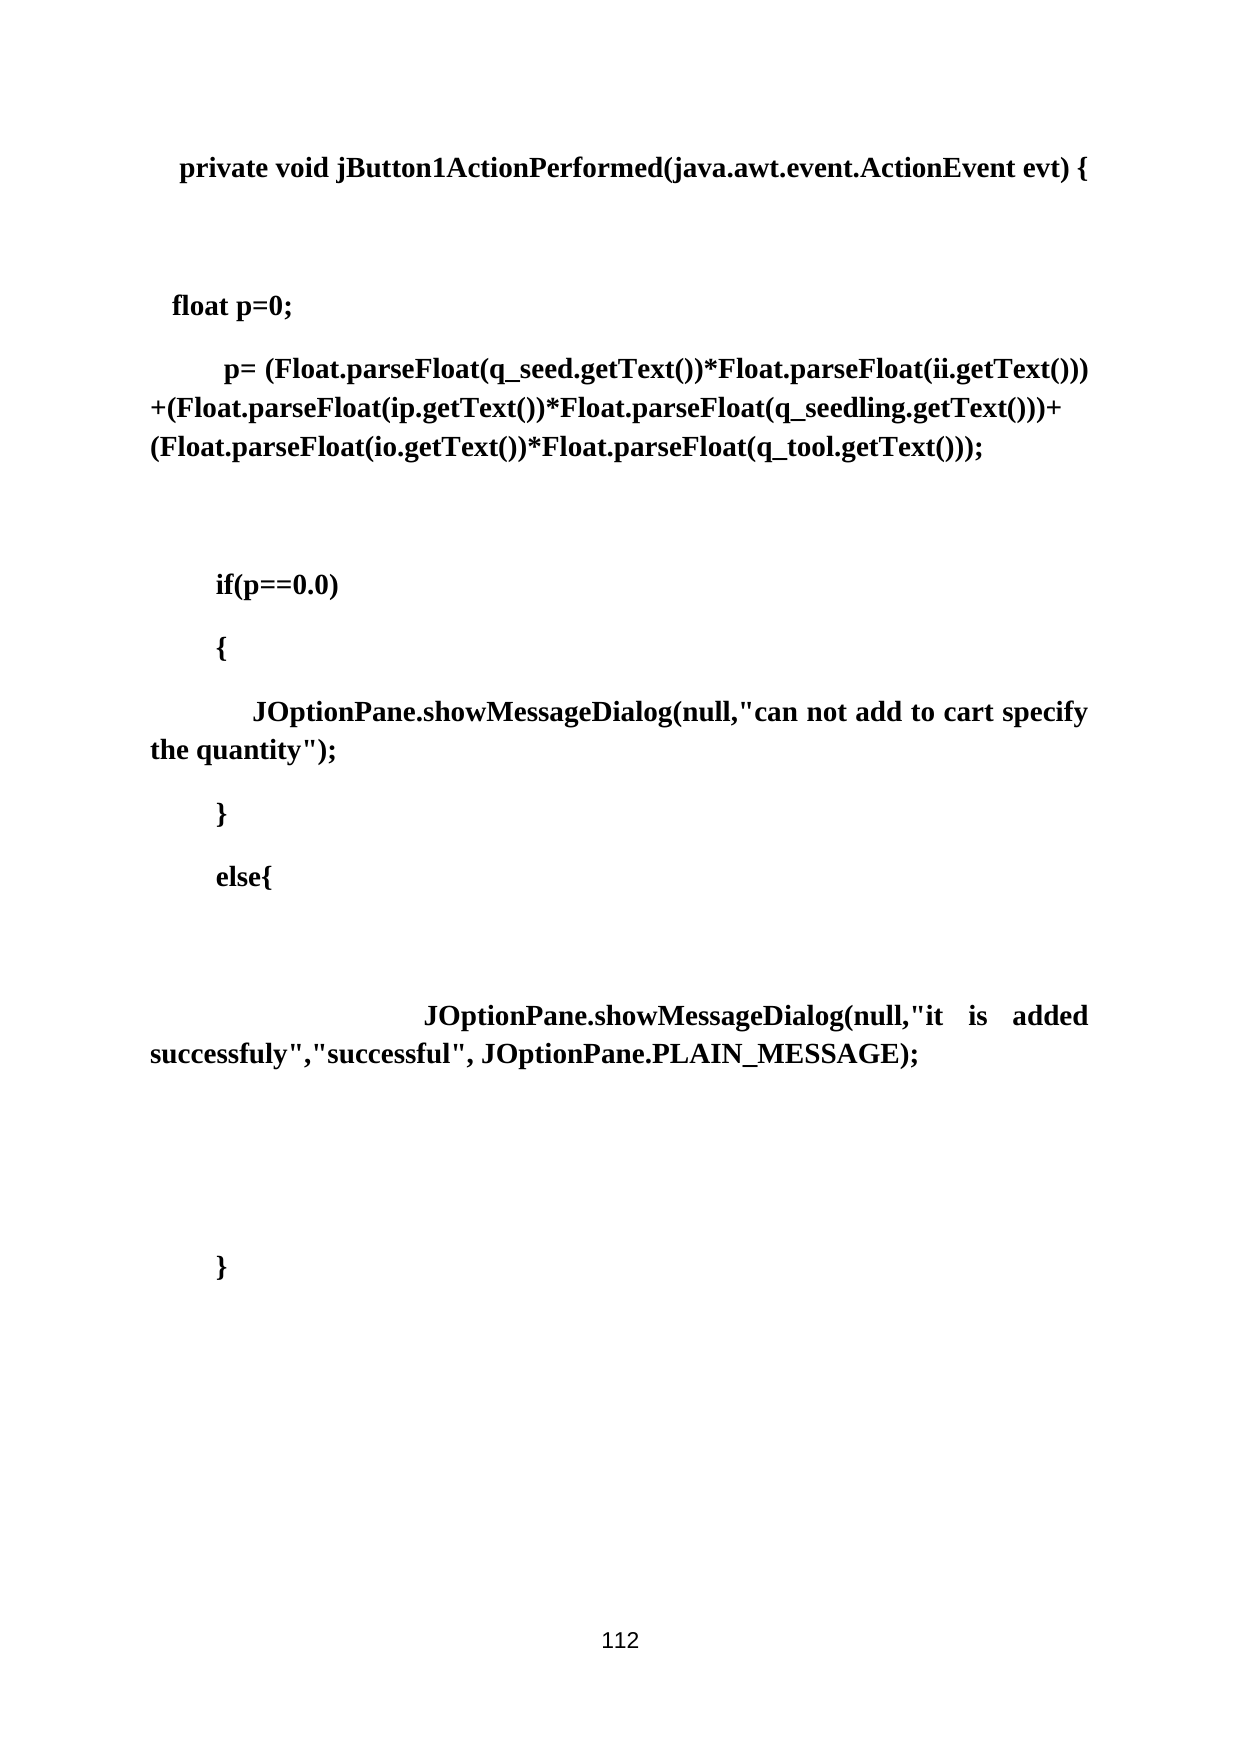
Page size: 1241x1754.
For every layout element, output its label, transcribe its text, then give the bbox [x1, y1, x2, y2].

text else{ [150, 859, 1090, 893]
text { [150, 630, 1090, 664]
text } [150, 1249, 1090, 1282]
text JOptionPane.showMessageDialog(null,"can not add to cart specify the quantity"); [150, 694, 1090, 766]
text JOptionPane.showMessageDialog(null,"it is added successfuly","successful", JOptionPane.PLAIN_MESSAGE); [150, 998, 1090, 1070]
text private void jButton1ActionPerformed(java.awt.event.ActionEvent evt) { [150, 150, 1090, 183]
text float p=0; [150, 288, 1090, 322]
text if(p==0.0) [150, 567, 1090, 600]
text } [150, 796, 1090, 829]
text p= (Float.parseFloat(q_seed.getText())*Float.parseFloat(ii.getText()))+(Float.parseFloat(ip.getText())*Float.parseFloat(q_seedling.getText()))+(Float.parseFloat(io.getText())*Float.parseFloat(q_tool.getText())); [150, 352, 1090, 462]
